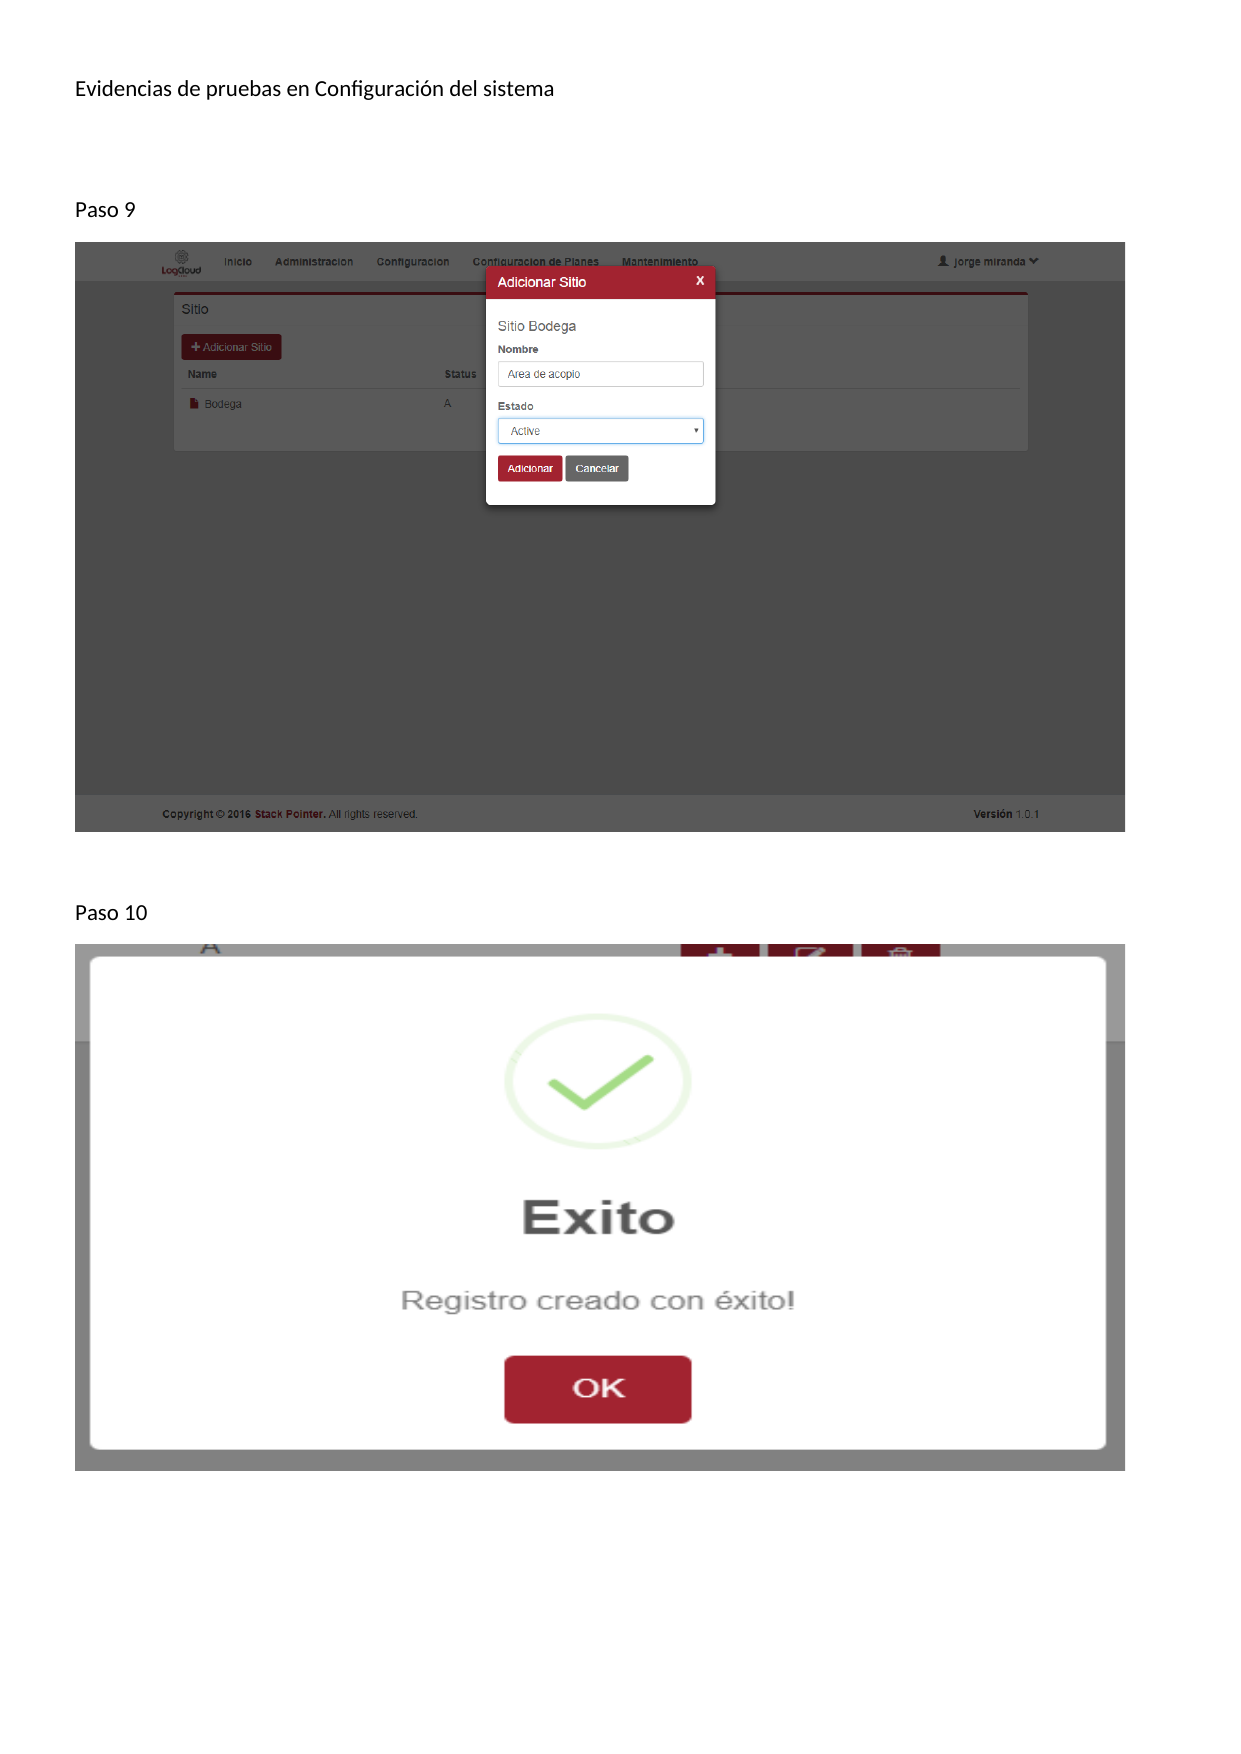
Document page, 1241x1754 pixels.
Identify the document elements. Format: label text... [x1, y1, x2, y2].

text Paso 10 [75, 898, 1165, 926]
text Paso 9 [75, 196, 1165, 223]
picture [75, 242, 1125, 832]
picture [75, 944, 1125, 1471]
